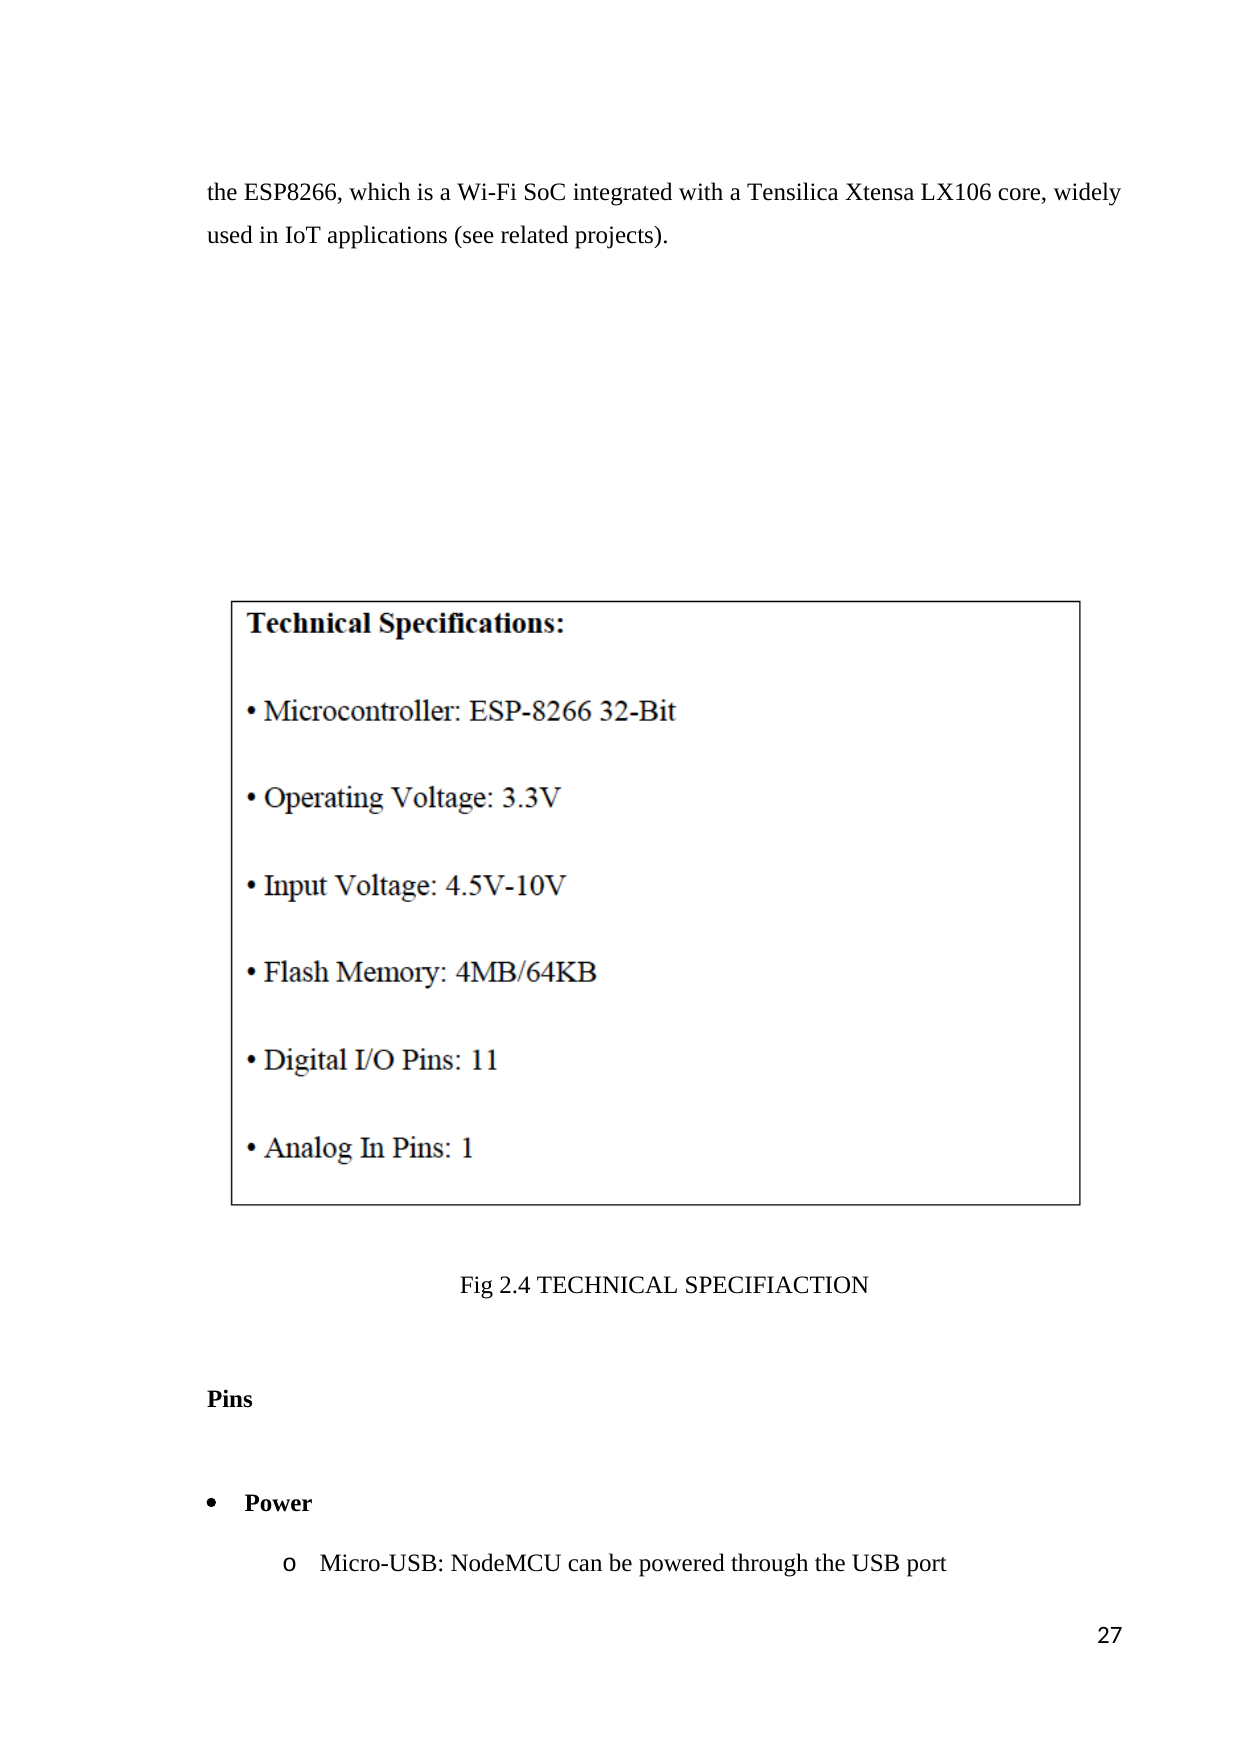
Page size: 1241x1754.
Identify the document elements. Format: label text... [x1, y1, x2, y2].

list Micro-USB: NodeMCU can be powered through the USB port [282, 1548, 1122, 1579]
picture [210, 597, 1119, 1215]
text Fig 2.4 TECHNICAL SPECIFIACTION [207, 1270, 1122, 1299]
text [207, 177, 1122, 249]
list Power [207, 1488, 1122, 1517]
text Pins [207, 1384, 1122, 1413]
